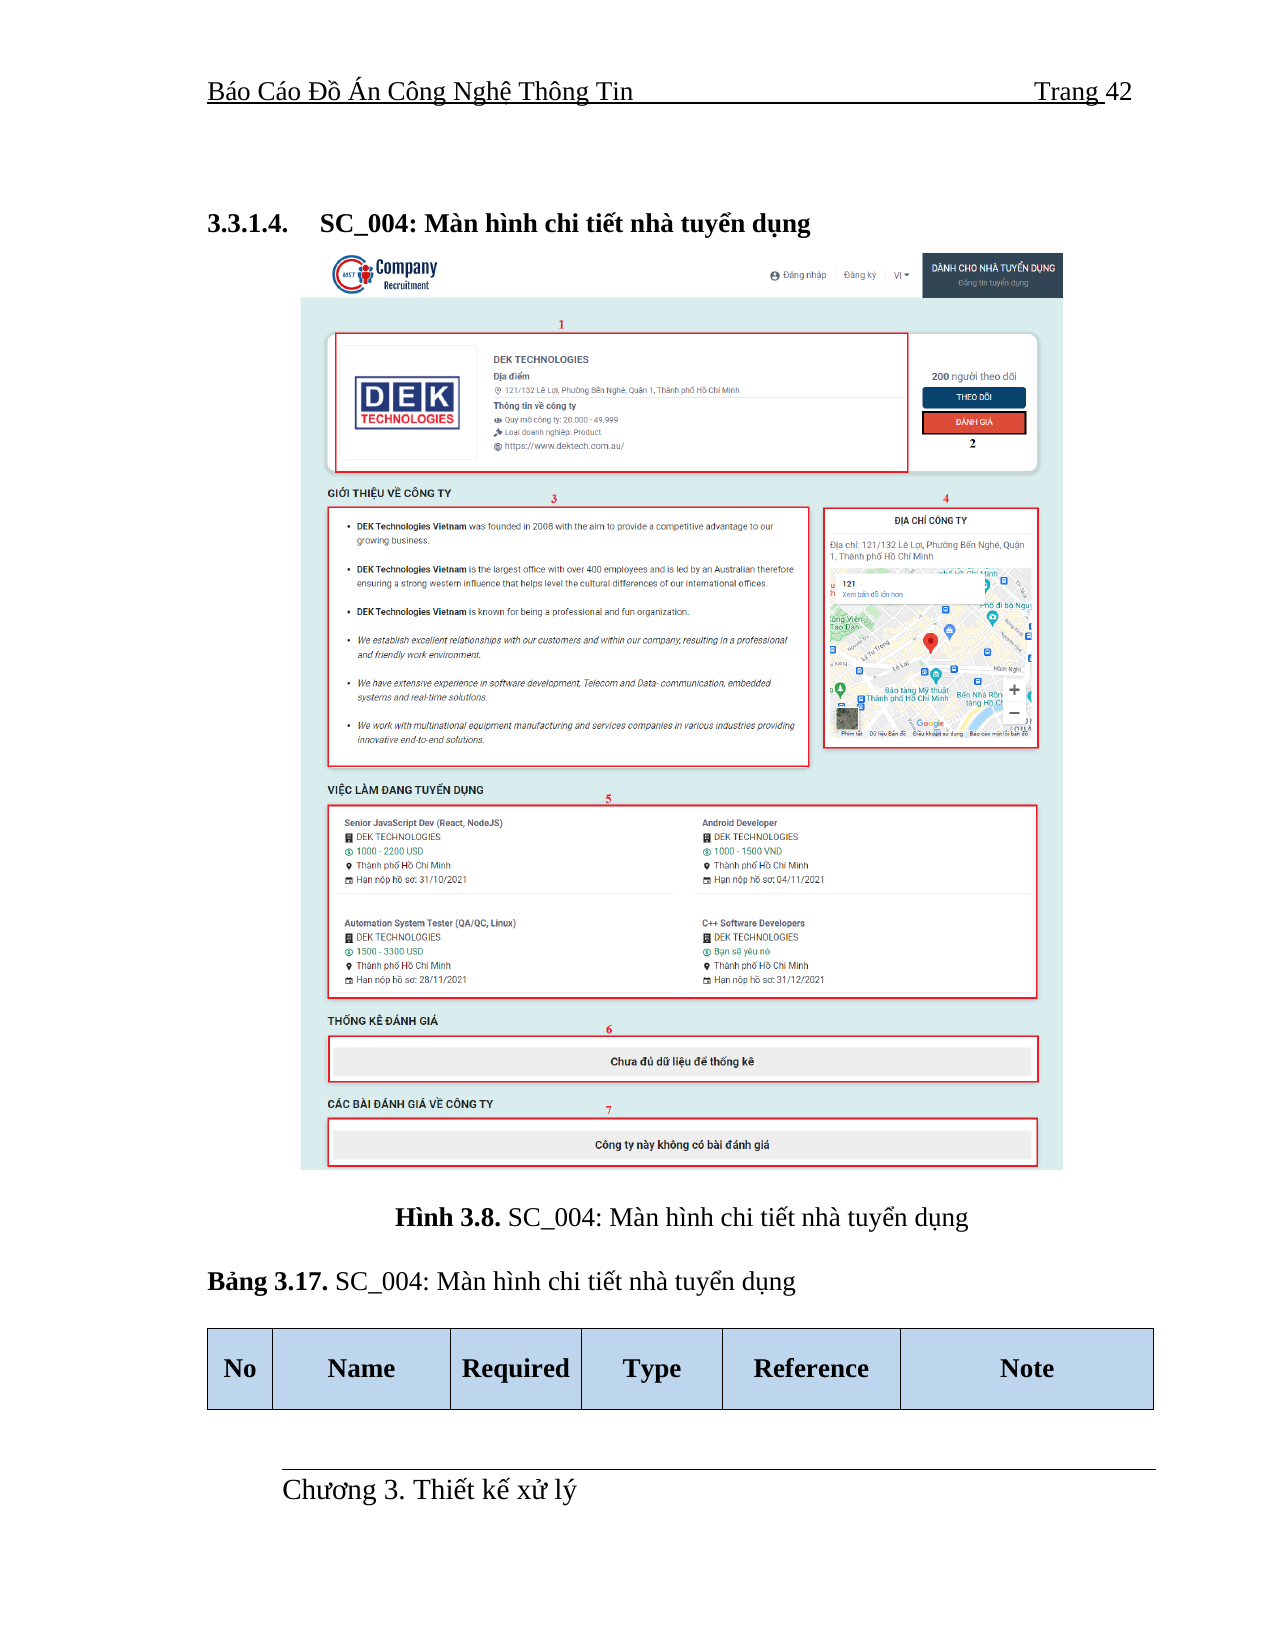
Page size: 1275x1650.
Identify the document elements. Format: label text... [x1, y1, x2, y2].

text Bảng 3.17. SC_004: Màn hình chi tiết nhà tuyển dụng [207, 1265, 1156, 1296]
text Hình 3.8. SC_004: Màn hình chi tiết nhà tuyển dụng [207, 1201, 1156, 1233]
table_header Type [582, 1329, 722, 1409]
table_header Reference [723, 1329, 900, 1409]
table_header Required [451, 1329, 581, 1409]
table_header Note [901, 1329, 1153, 1409]
table_header No [208, 1329, 272, 1409]
picture [300, 253, 1063, 1170]
table_header Name [273, 1329, 450, 1409]
subtitle SC_004: Màn hình chi tiết nhà tuyển dụng [207, 207, 1156, 238]
